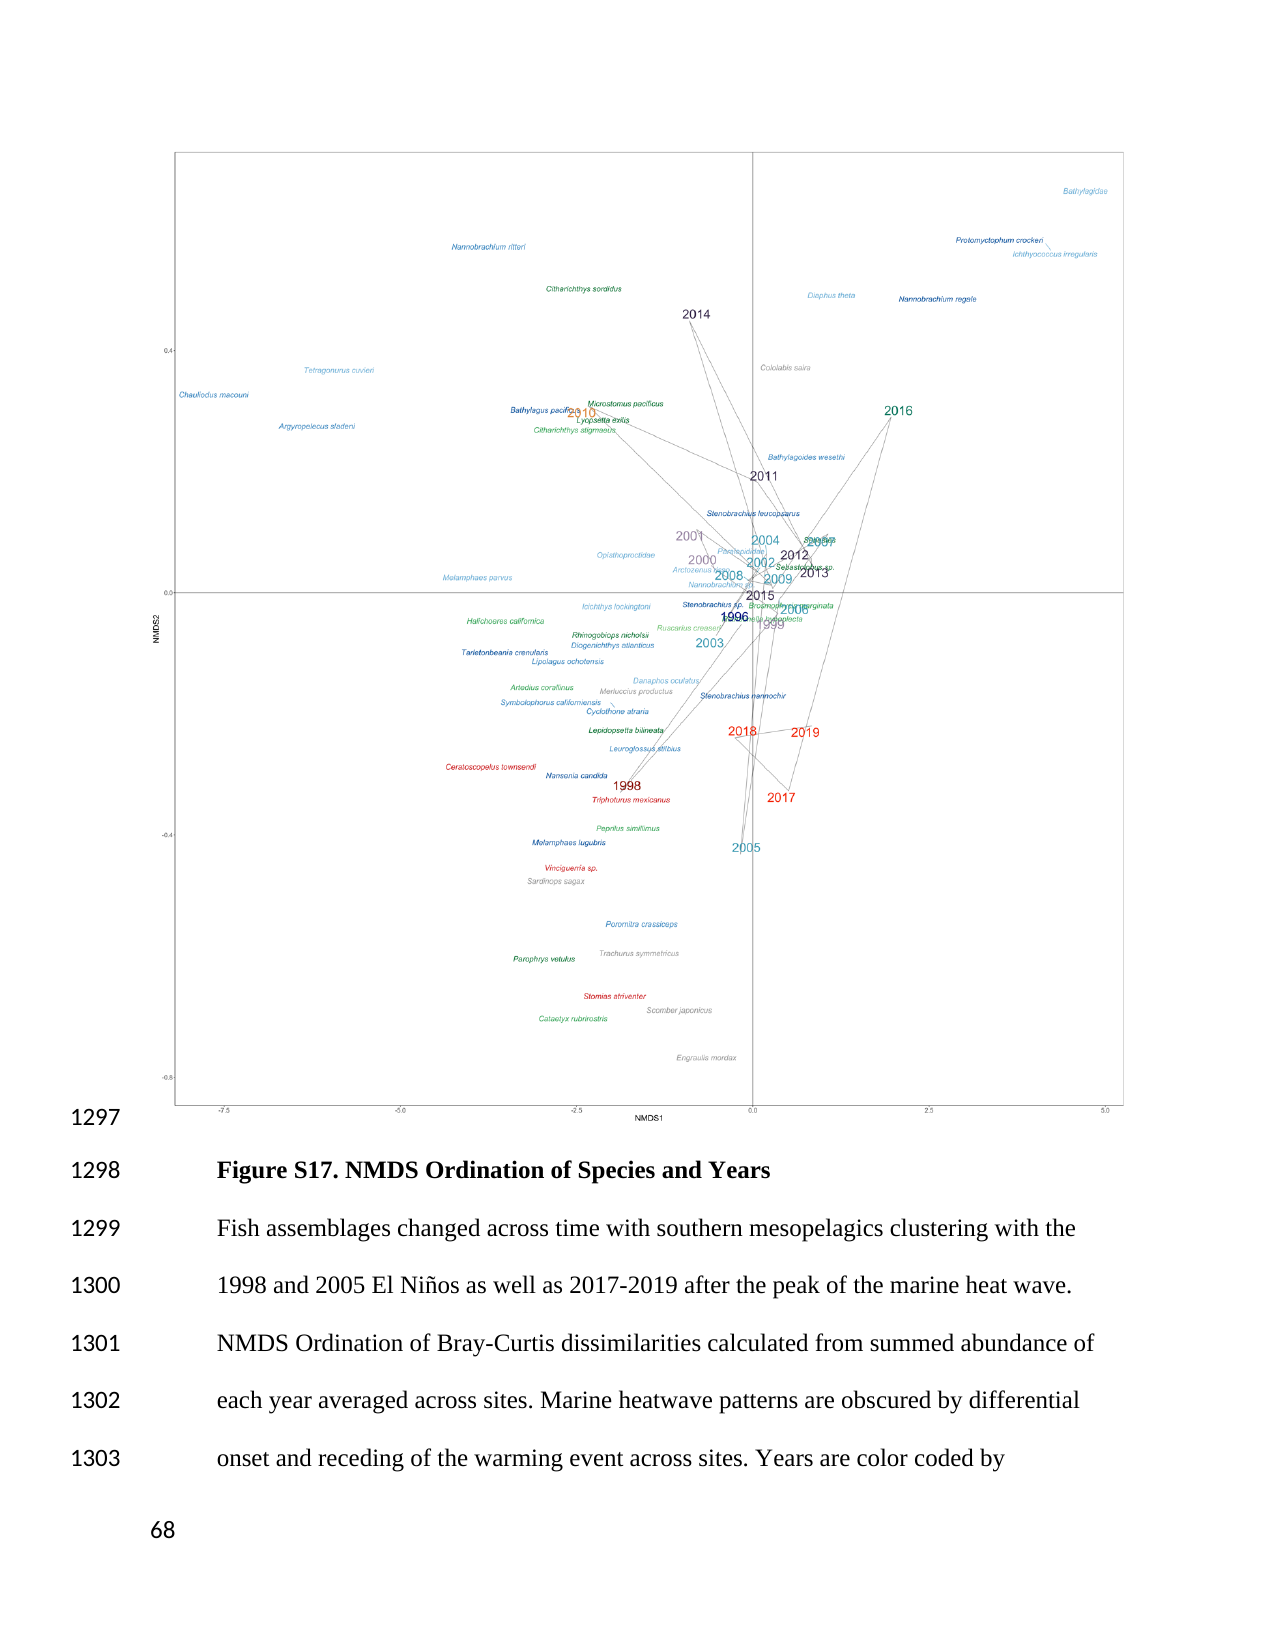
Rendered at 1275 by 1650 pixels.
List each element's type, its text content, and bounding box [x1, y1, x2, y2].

picture [150, 150, 1125, 1125]
text Figure S17. NMDS Ordination of Species and Years [150, 1156, 1125, 1184]
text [217, 1213, 1125, 1472]
